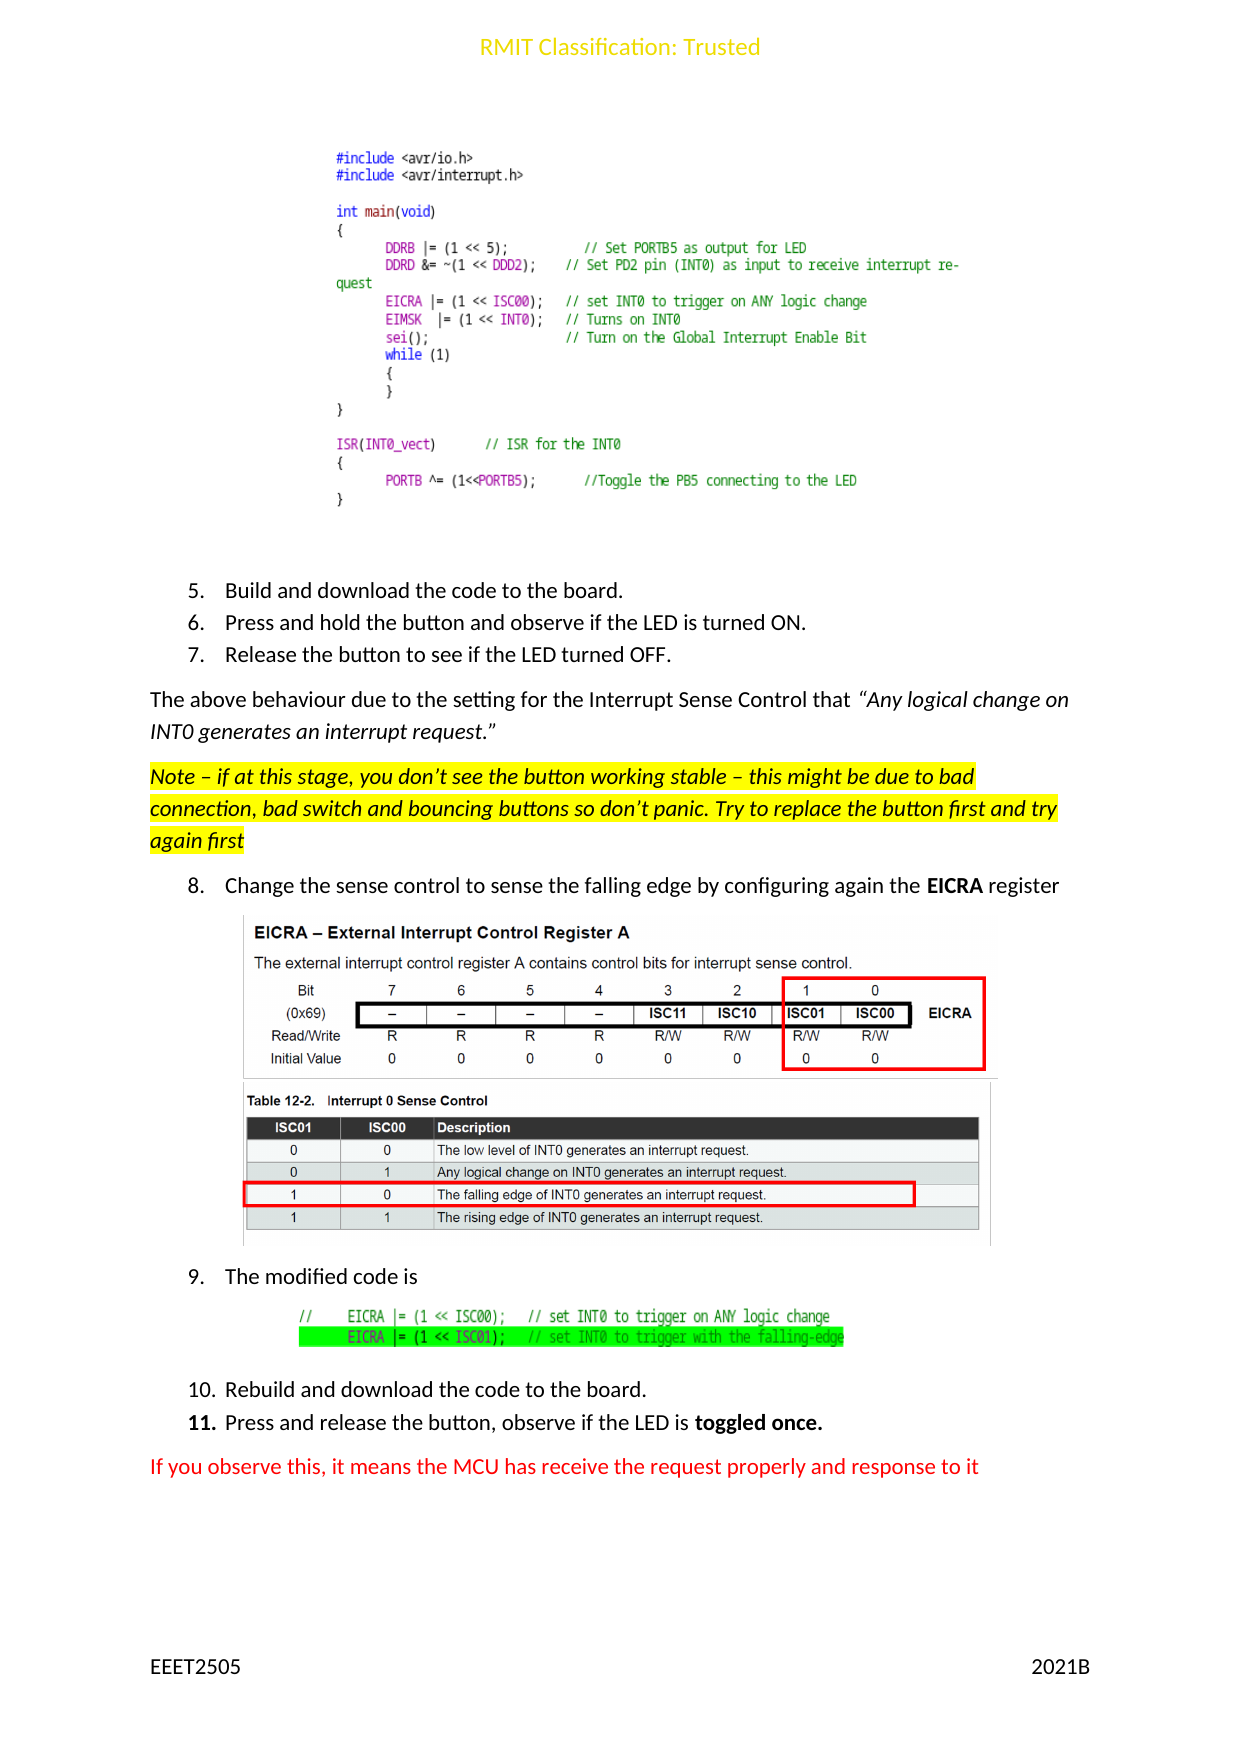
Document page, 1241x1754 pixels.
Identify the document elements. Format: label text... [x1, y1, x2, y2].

list Press and release the button, observe if the LED is toggled once. [187, 1408, 1090, 1436]
text The above behaviour due to the setting for the Interrupt Sense Control that “Any logical change on INT0 generates an interrupt request.” [150, 685, 1090, 745]
list Release the button to see if the LED turned OFF. [187, 640, 1090, 668]
list Rebuild and download the code to the board. [187, 1375, 1090, 1403]
list Change the sense control to sense the falling edge by configuring again the EICRA register [187, 871, 1090, 899]
picture [242, 915, 998, 1246]
text If you observe this, it means the MCU has receive the request properly and response to it [150, 1452, 1090, 1480]
text Note – if at this stage, you don’t see the button working stable – this might be due to bad connection, bad switch and bouncing buttons so don’t panic. Try to replace the button first and try again first [150, 762, 1090, 854]
list Press and hold the button and observe if the LED is turned ON. [187, 608, 1090, 636]
list The modified code is [187, 1262, 1090, 1290]
list Build and download the code to the board. [187, 576, 1090, 604]
